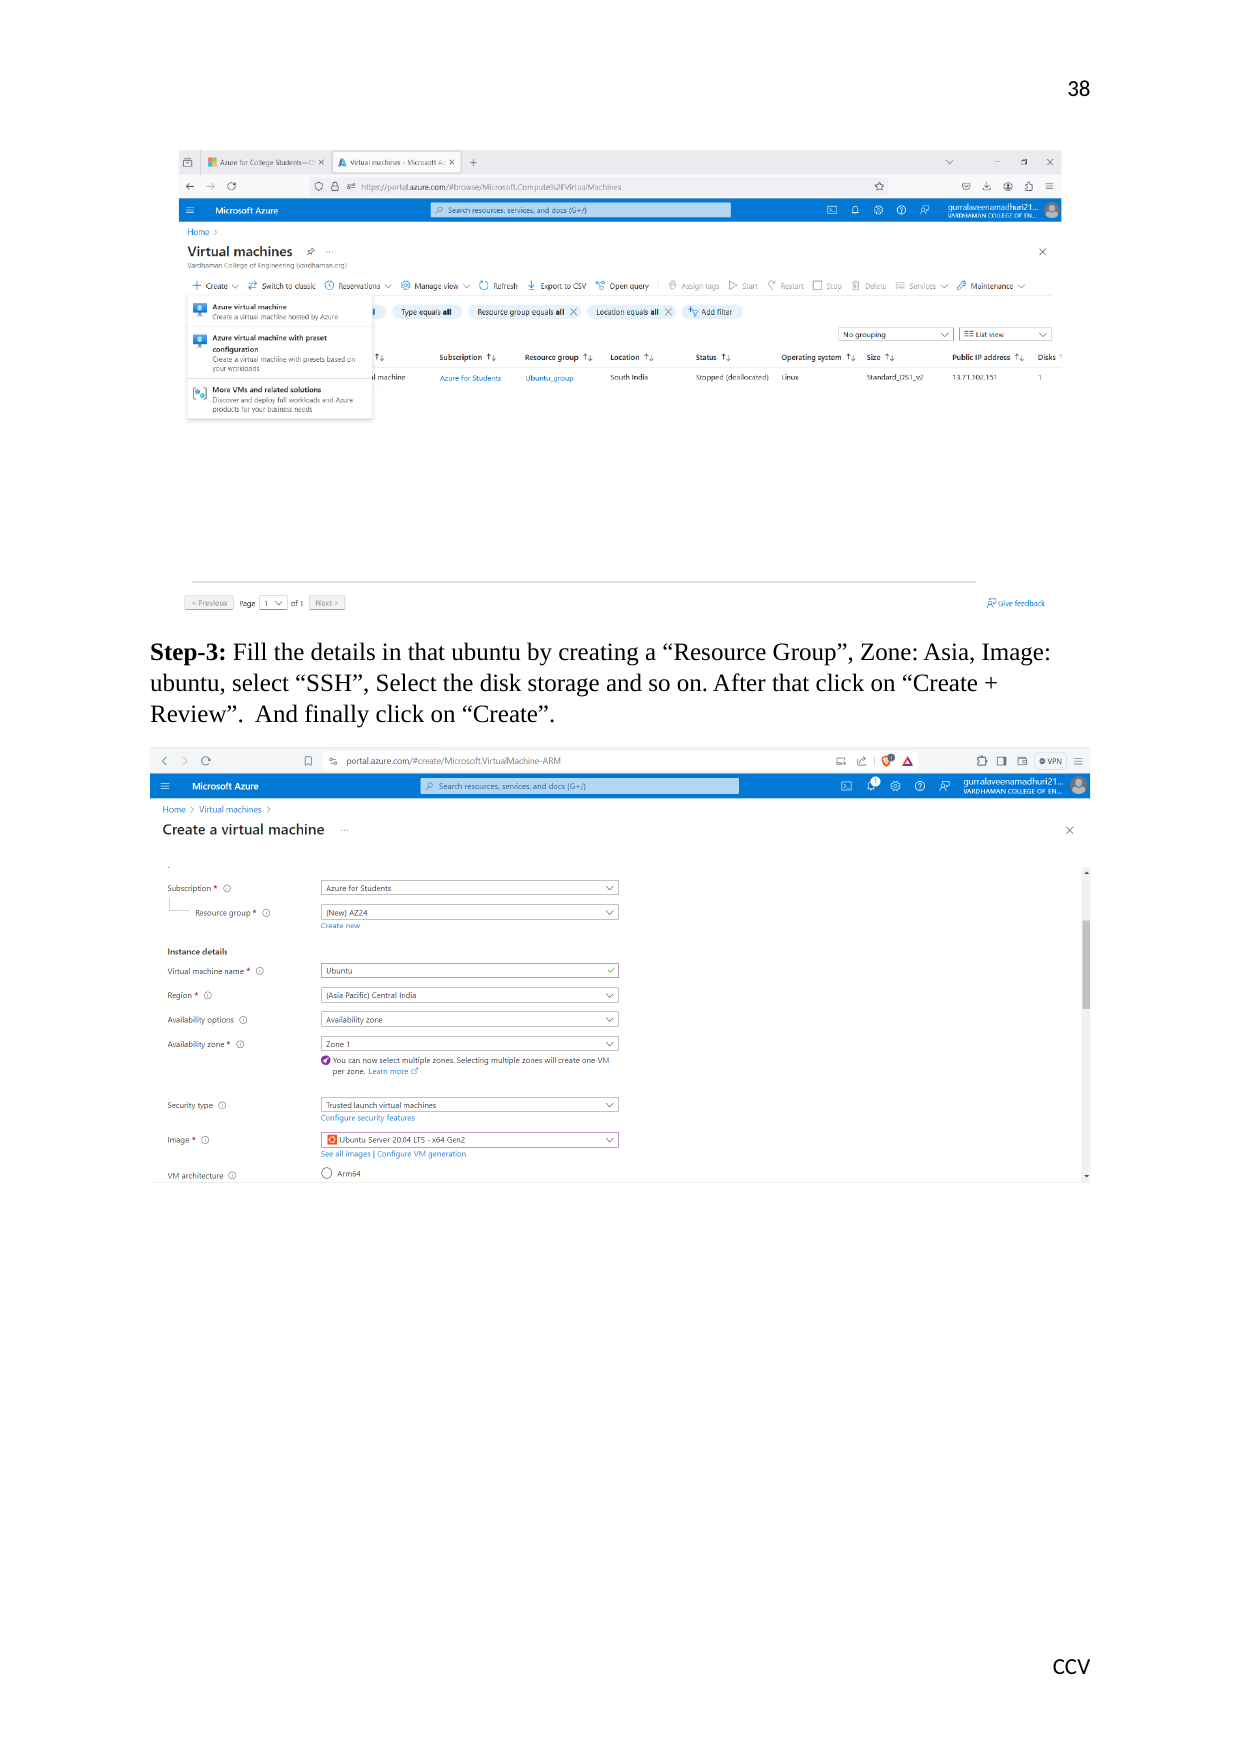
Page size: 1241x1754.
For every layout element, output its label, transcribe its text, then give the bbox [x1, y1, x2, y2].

picture [178, 150, 1062, 619]
text Step-3: Fill the details in that ubuntu by creating a “Resource Group”, Zone: Asia, Image: ubuntu, select “SSH”, Select the disk storage and so on. After that click on “Create + Review”. And finally click on “Create”. [150, 637, 1090, 728]
picture [150, 747, 1091, 1186]
